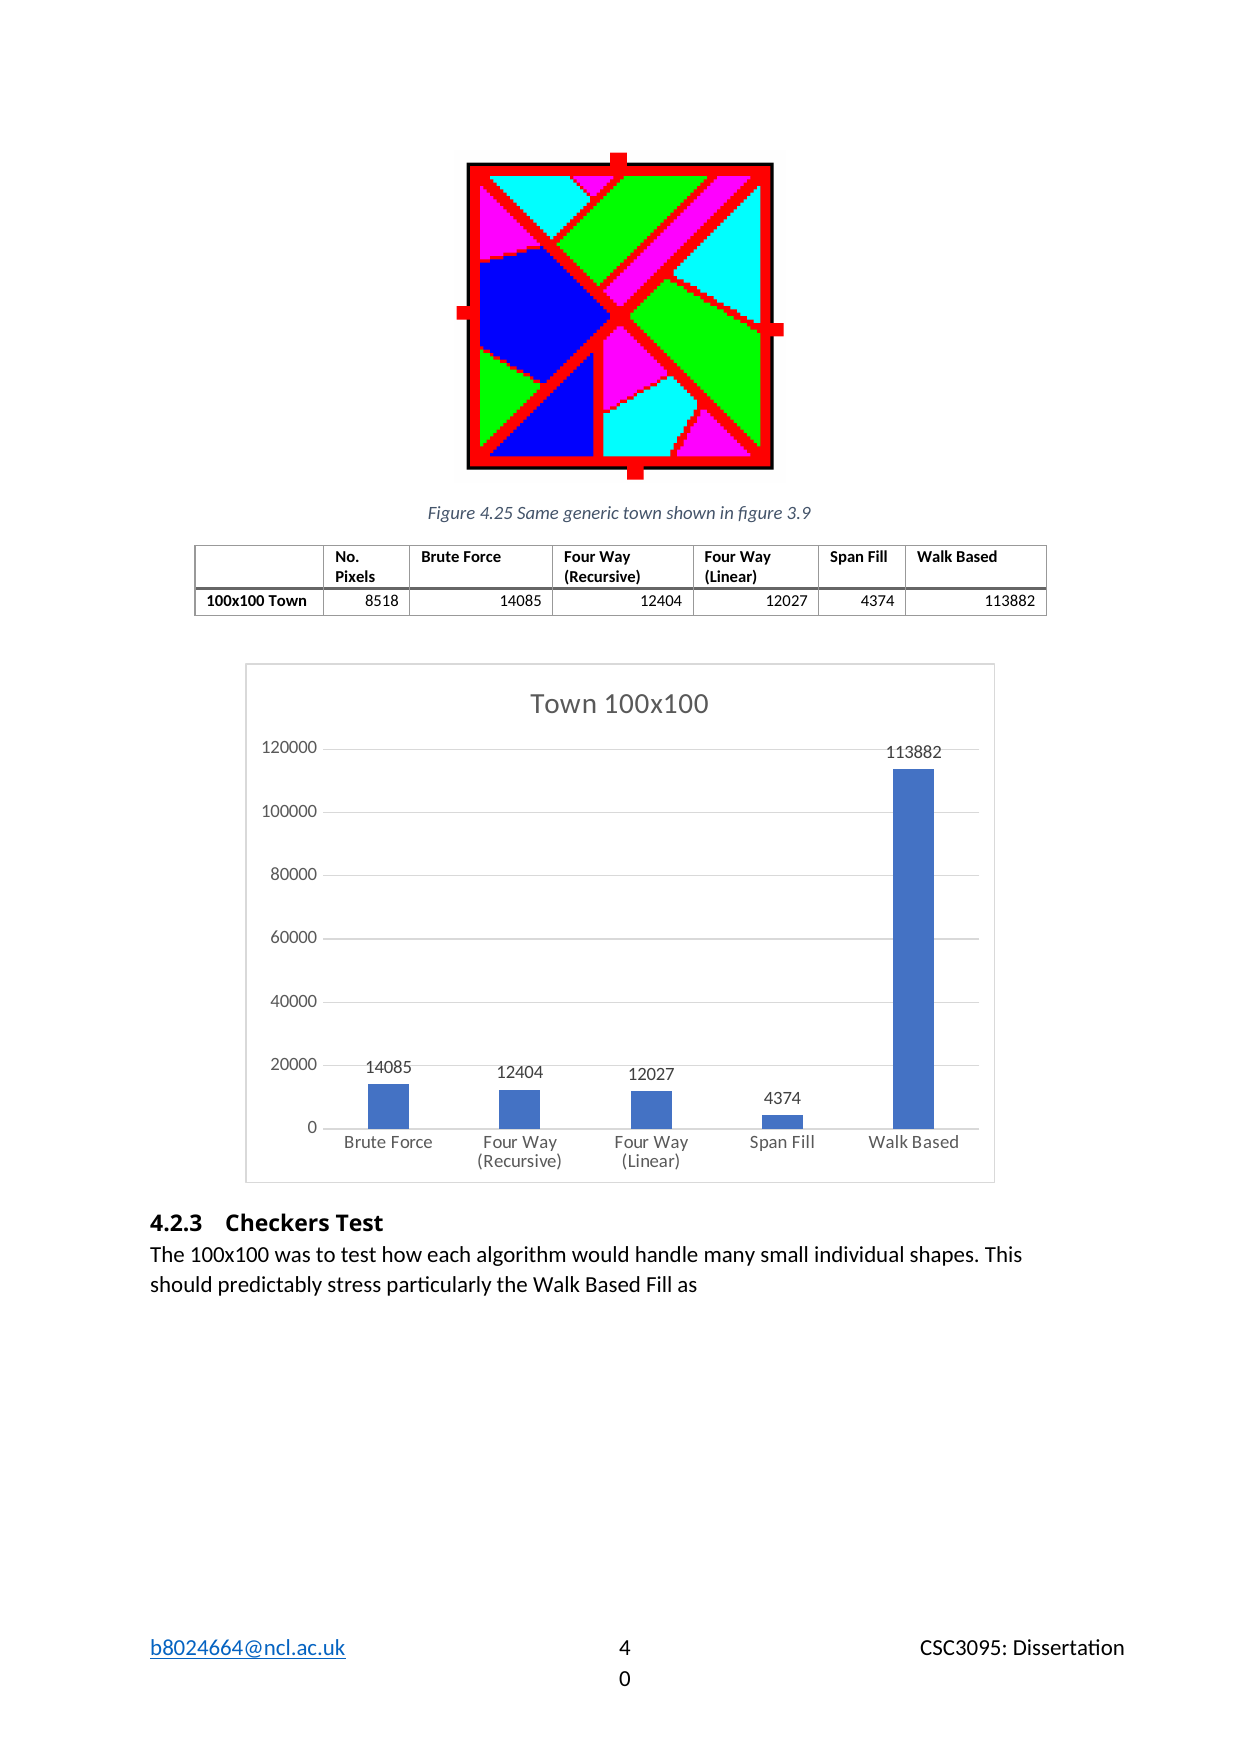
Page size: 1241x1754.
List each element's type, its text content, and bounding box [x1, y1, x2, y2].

table_header Brute Force [410, 546, 552, 587]
table_cell 14085 [410, 590, 552, 615]
table_header Four Way (Recursive) [553, 546, 693, 587]
subtitle Checkers Test [150, 1206, 1090, 1238]
picture [453, 150, 787, 483]
table_header [196, 546, 323, 587]
table_cell 12027 [694, 590, 818, 615]
table_header Four Way (Linear) [694, 546, 818, 587]
table_header Span Fill [819, 546, 905, 587]
table_cell 8518 [324, 590, 409, 615]
table_header Walk Based [906, 546, 1046, 587]
table_header No. Pixels [324, 546, 409, 587]
table_cell 100x100 Town [196, 590, 323, 615]
text The 100x100 was to test how each algorithm would handle many small individual shapes. This should predictably stress particularly the Walk Based Fill as [150, 1240, 1090, 1298]
table_cell 12404 [553, 590, 693, 615]
table_cell 4374 [819, 590, 905, 615]
table_cell 113882 [906, 590, 1046, 615]
